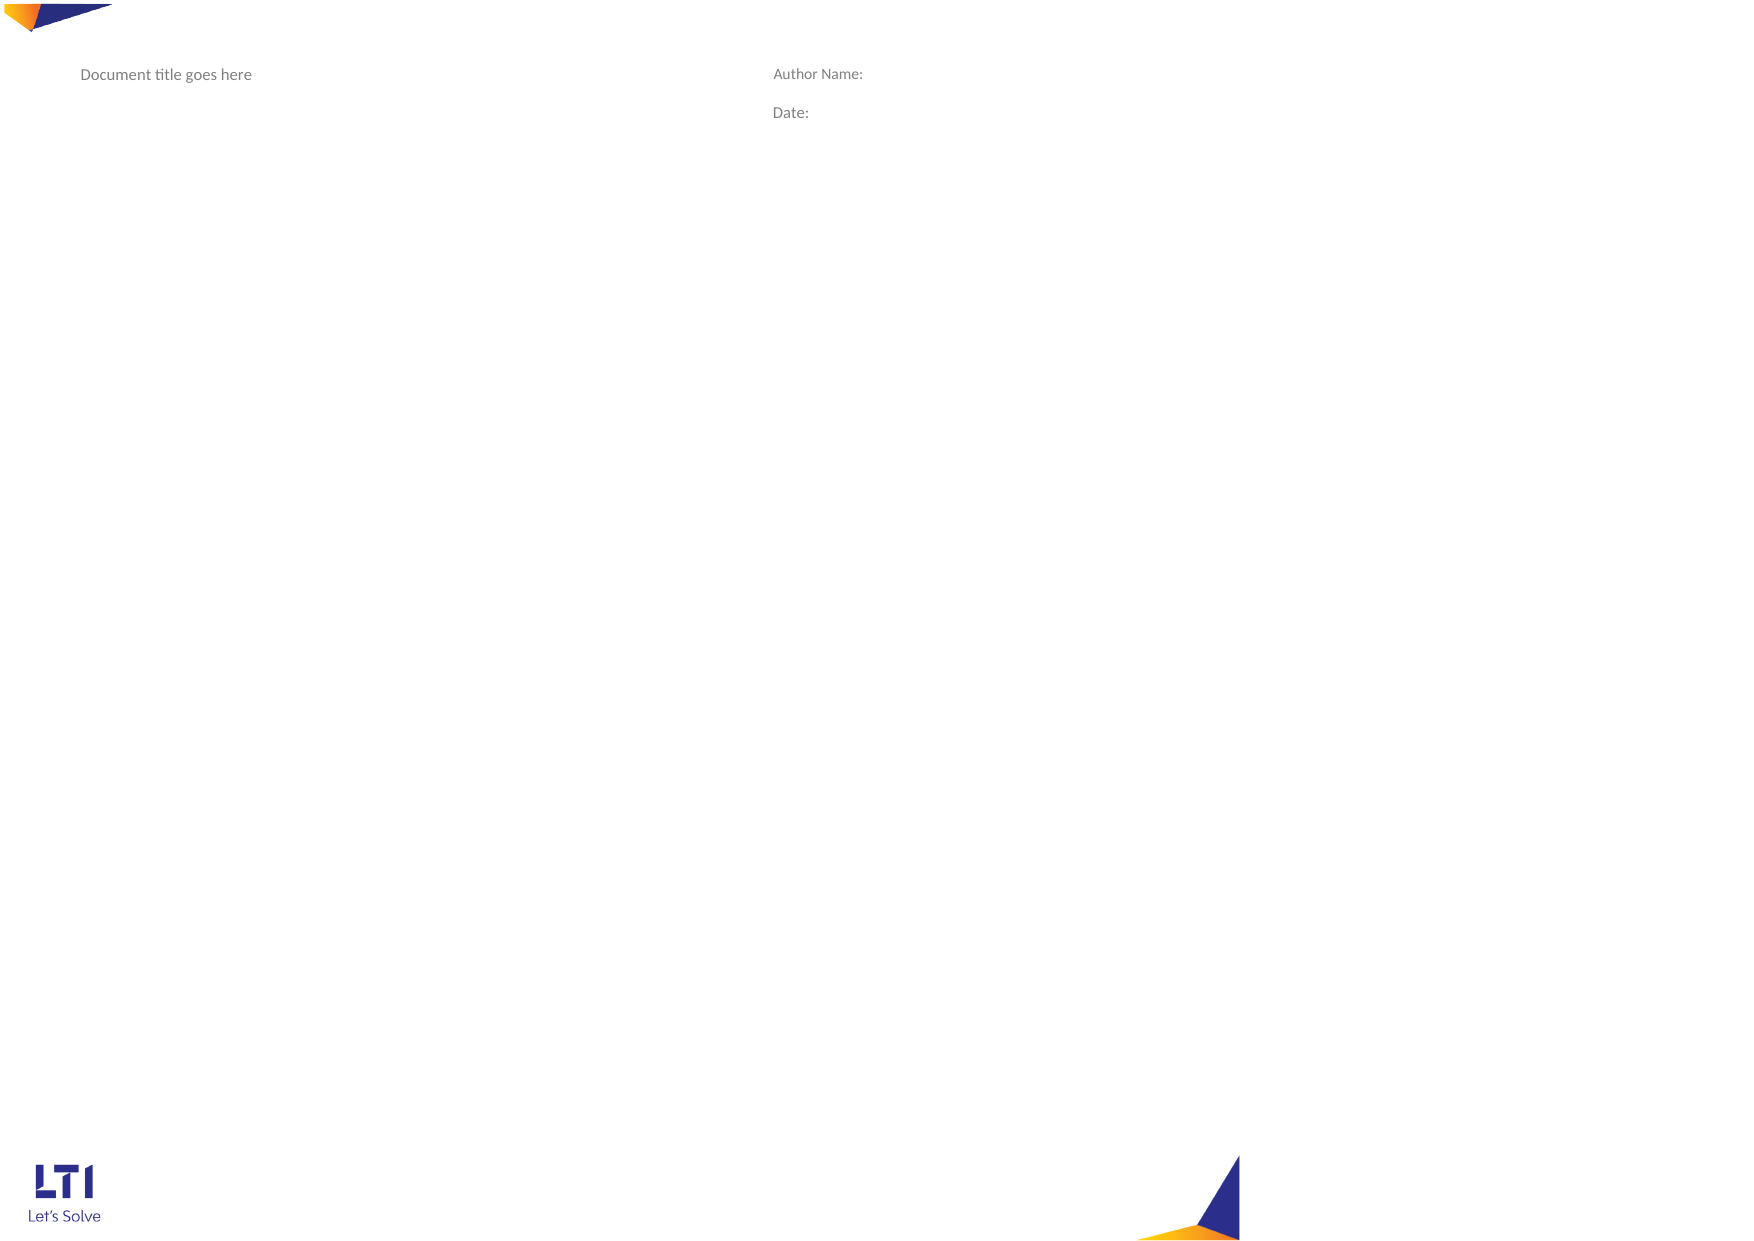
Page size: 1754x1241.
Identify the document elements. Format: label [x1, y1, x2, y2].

picture [21, 1155, 105, 1226]
picture [4, 0, 113, 100]
picture [1134, 1156, 1241, 1241]
